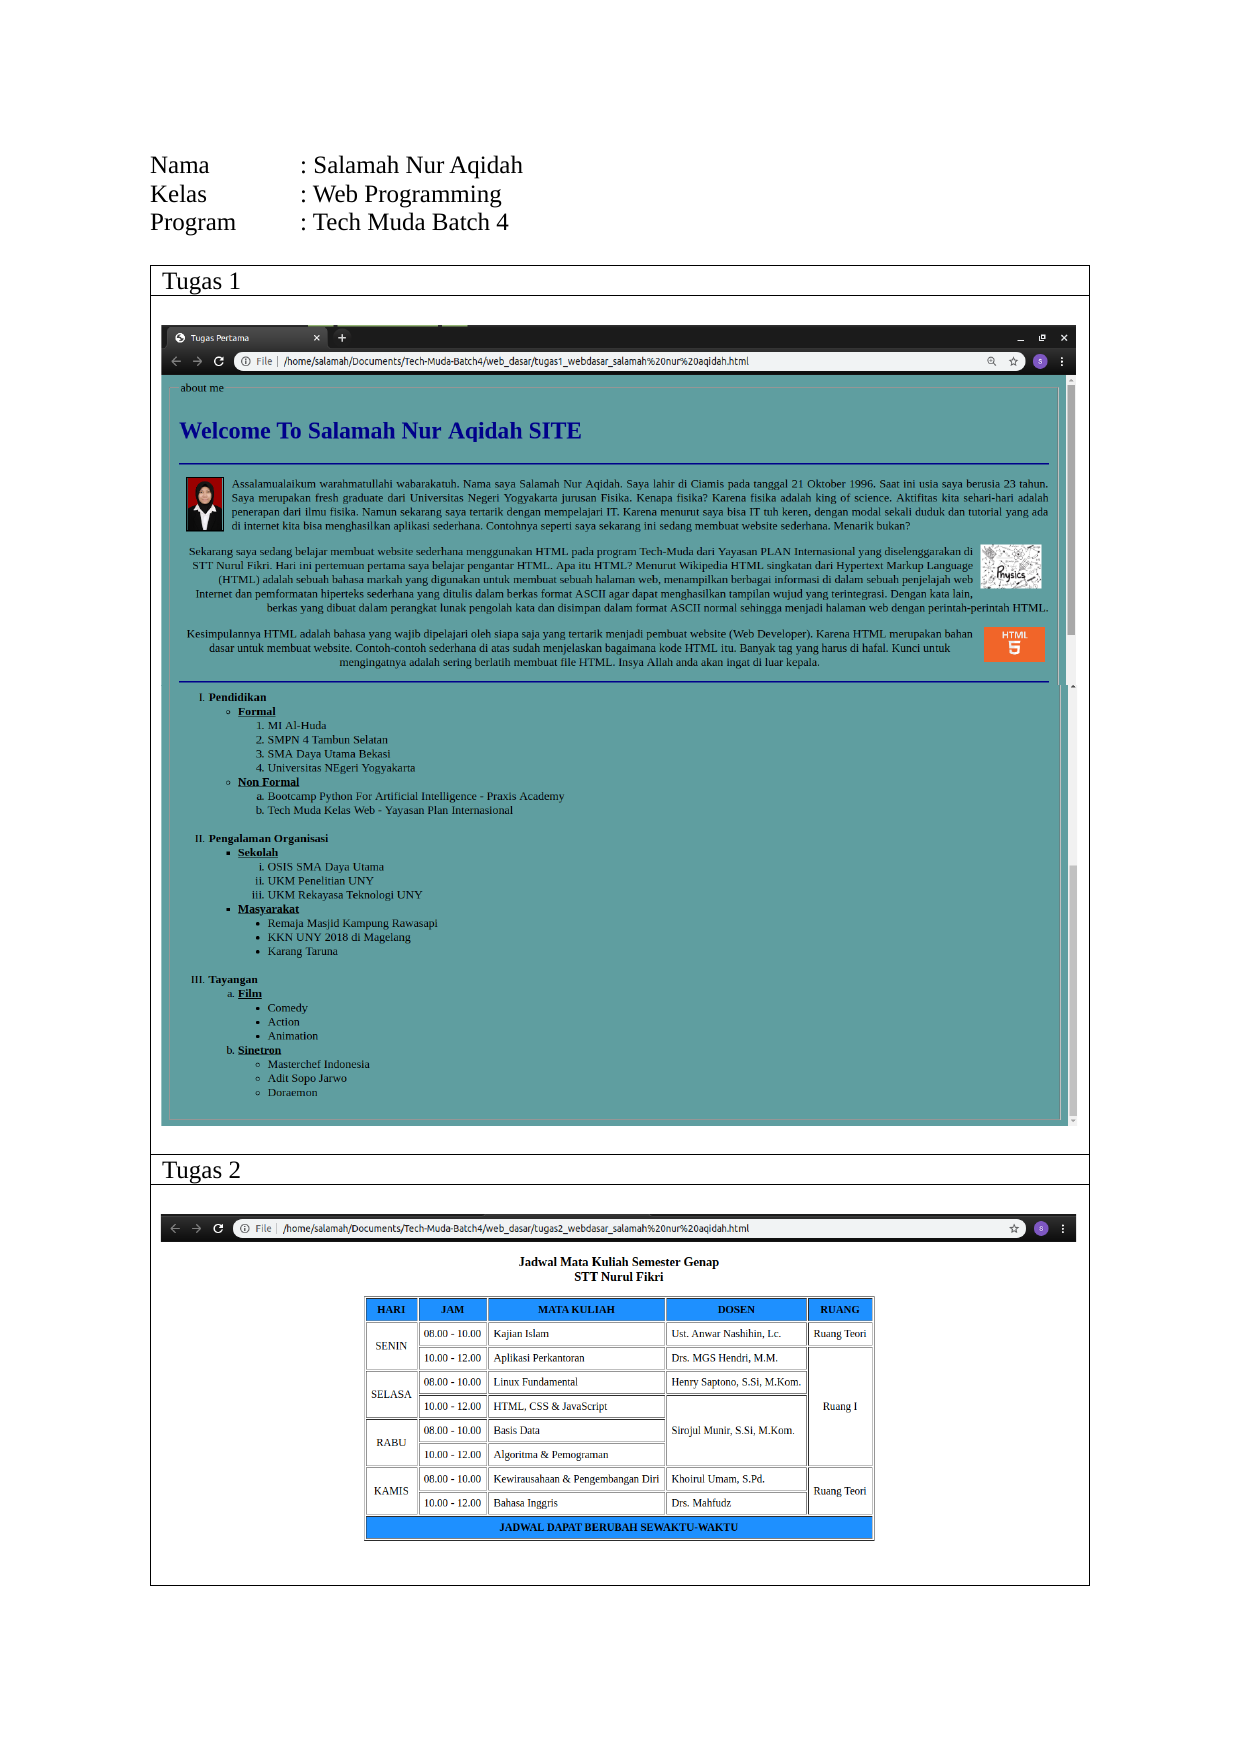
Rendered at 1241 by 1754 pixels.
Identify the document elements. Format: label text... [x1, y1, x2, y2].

table_cell Tugas 2 [151, 1155, 1089, 1184]
picture [160, 1214, 1077, 1556]
table_cell [151, 296, 1089, 1154]
table_header Tugas 1 [151, 266, 1089, 295]
text Program : Tech Muda Batch 4 [150, 207, 1090, 236]
table_cell [151, 1185, 1089, 1584]
picture [161, 325, 1078, 1126]
text Kelas : Web Programming [150, 179, 1090, 207]
text Nama : Salamah Nur Aqidah [150, 150, 1090, 179]
